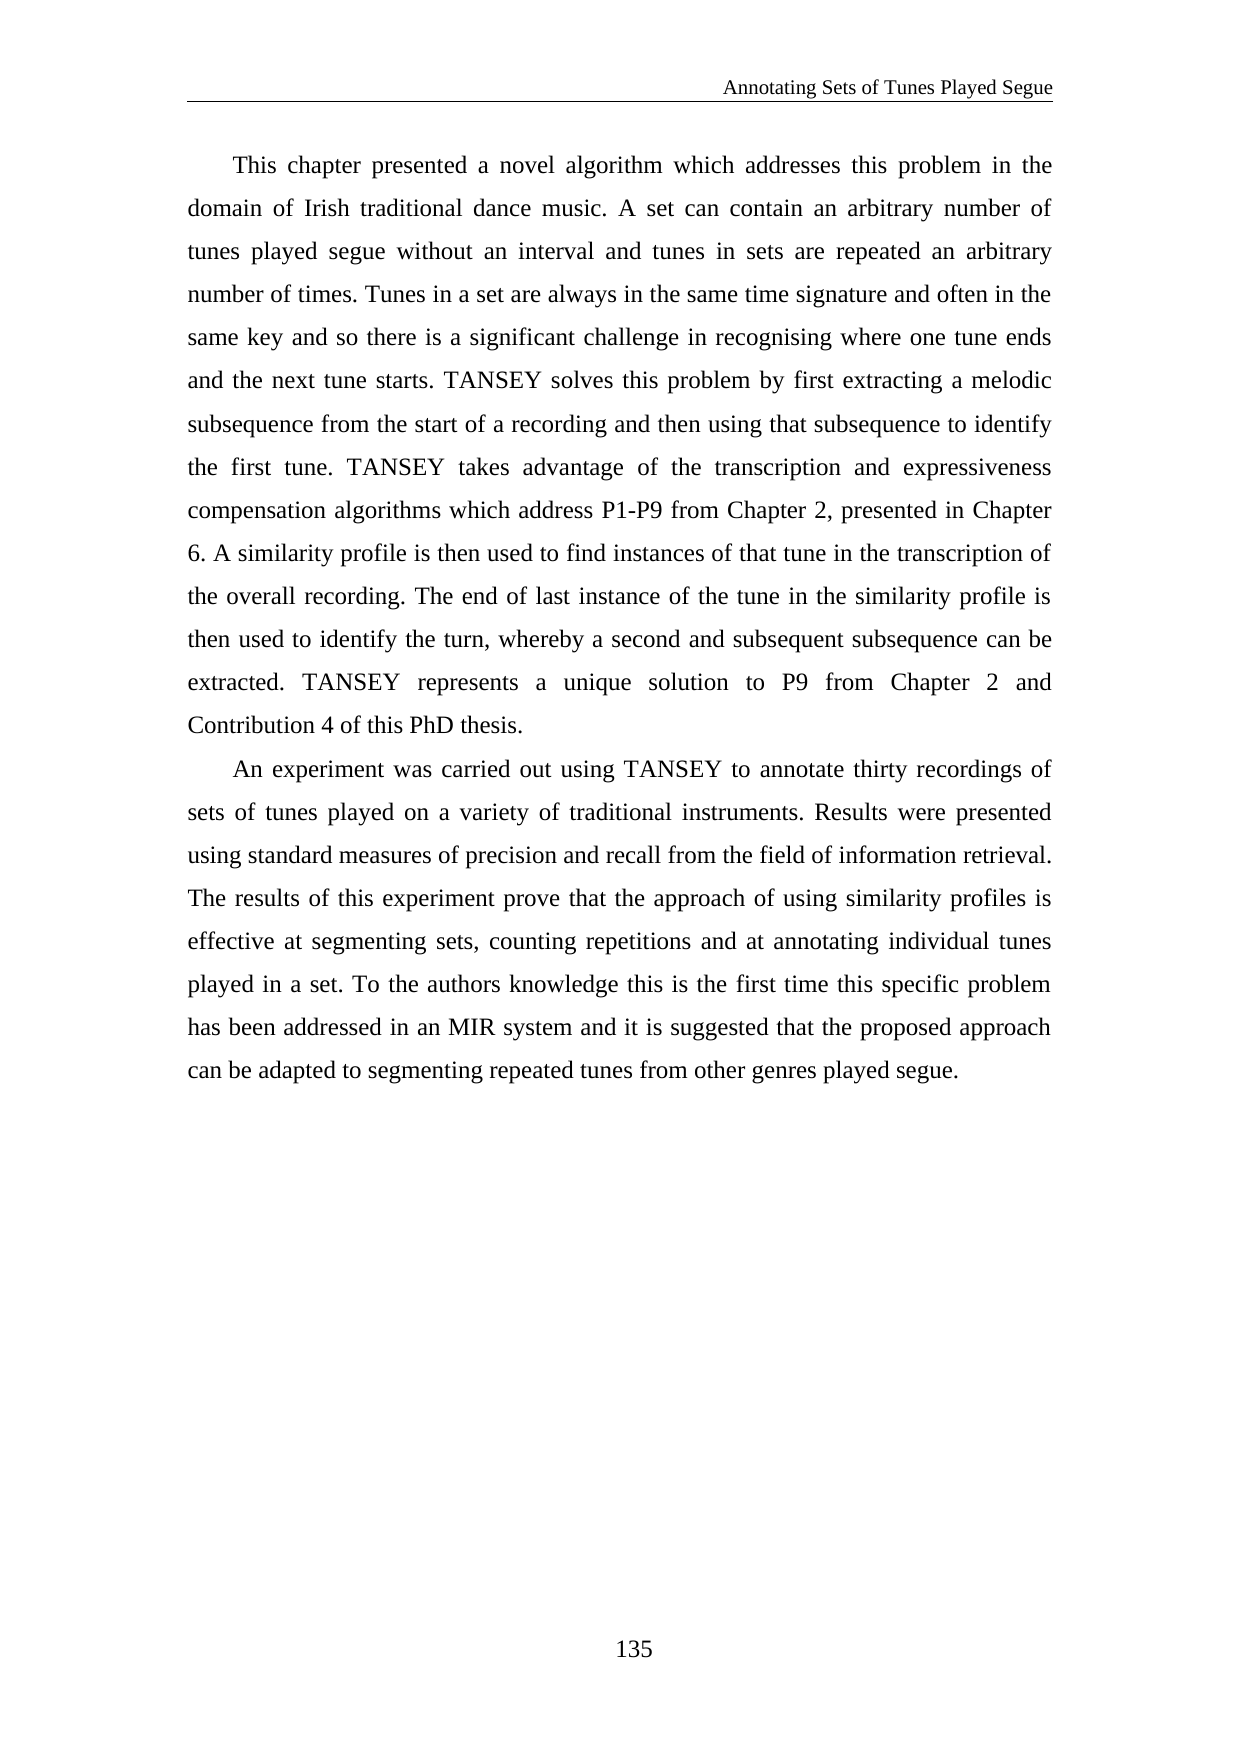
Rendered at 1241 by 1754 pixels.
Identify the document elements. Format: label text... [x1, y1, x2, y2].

text An experiment was carried out using TANSEY to annotate thirty recordings of sets of tunes played on a variety of traditional instruments. Results were presented using standard measures of precision and recall from the field of information retrieval. The results of this experiment prove that the approach of using similarity profiles is effective at segmenting sets, counting repetitions and at annotating individual tunes played in a set. To the authors knowledge this is the first time this specific problem has been addressed in an MIR system and it is suggested that the proposed approach can be adapted to segmenting repeated tunes from other genres played segue. [187, 754, 1053, 1084]
text This chapter presented a novel algorithm which addresses this problem in the domain of Irish traditional dance music. A set can contain an arbitrary number of tunes played segue without an interval and tunes in sets are repeated an arbitrary number of times. Tunes in a set are always in the same time signature and often in the same key and so there is a significant challenge in recognising where one tune ends and the next tune starts. TANSEY solves this problem by first extracting a melodic subsequence from the start of a recording and then using that subsequence to identify the first tune. TANSEY takes advantage of the transcription and expressiveness compensation algorithms which address P1-P9 from Chapter 2, presented in Chapter 6. A similarity profile is then used to find instances of that tune in the transcription of the overall recording. The end of last instance of the tune in the similarity profile is then used to identify the turn, whereby a second and subsequent subsequence can be extracted. TANSEY represents a unique solution to P9 from Chapter 2 and Contribution 4 of this PhD thesis. [187, 150, 1053, 739]
